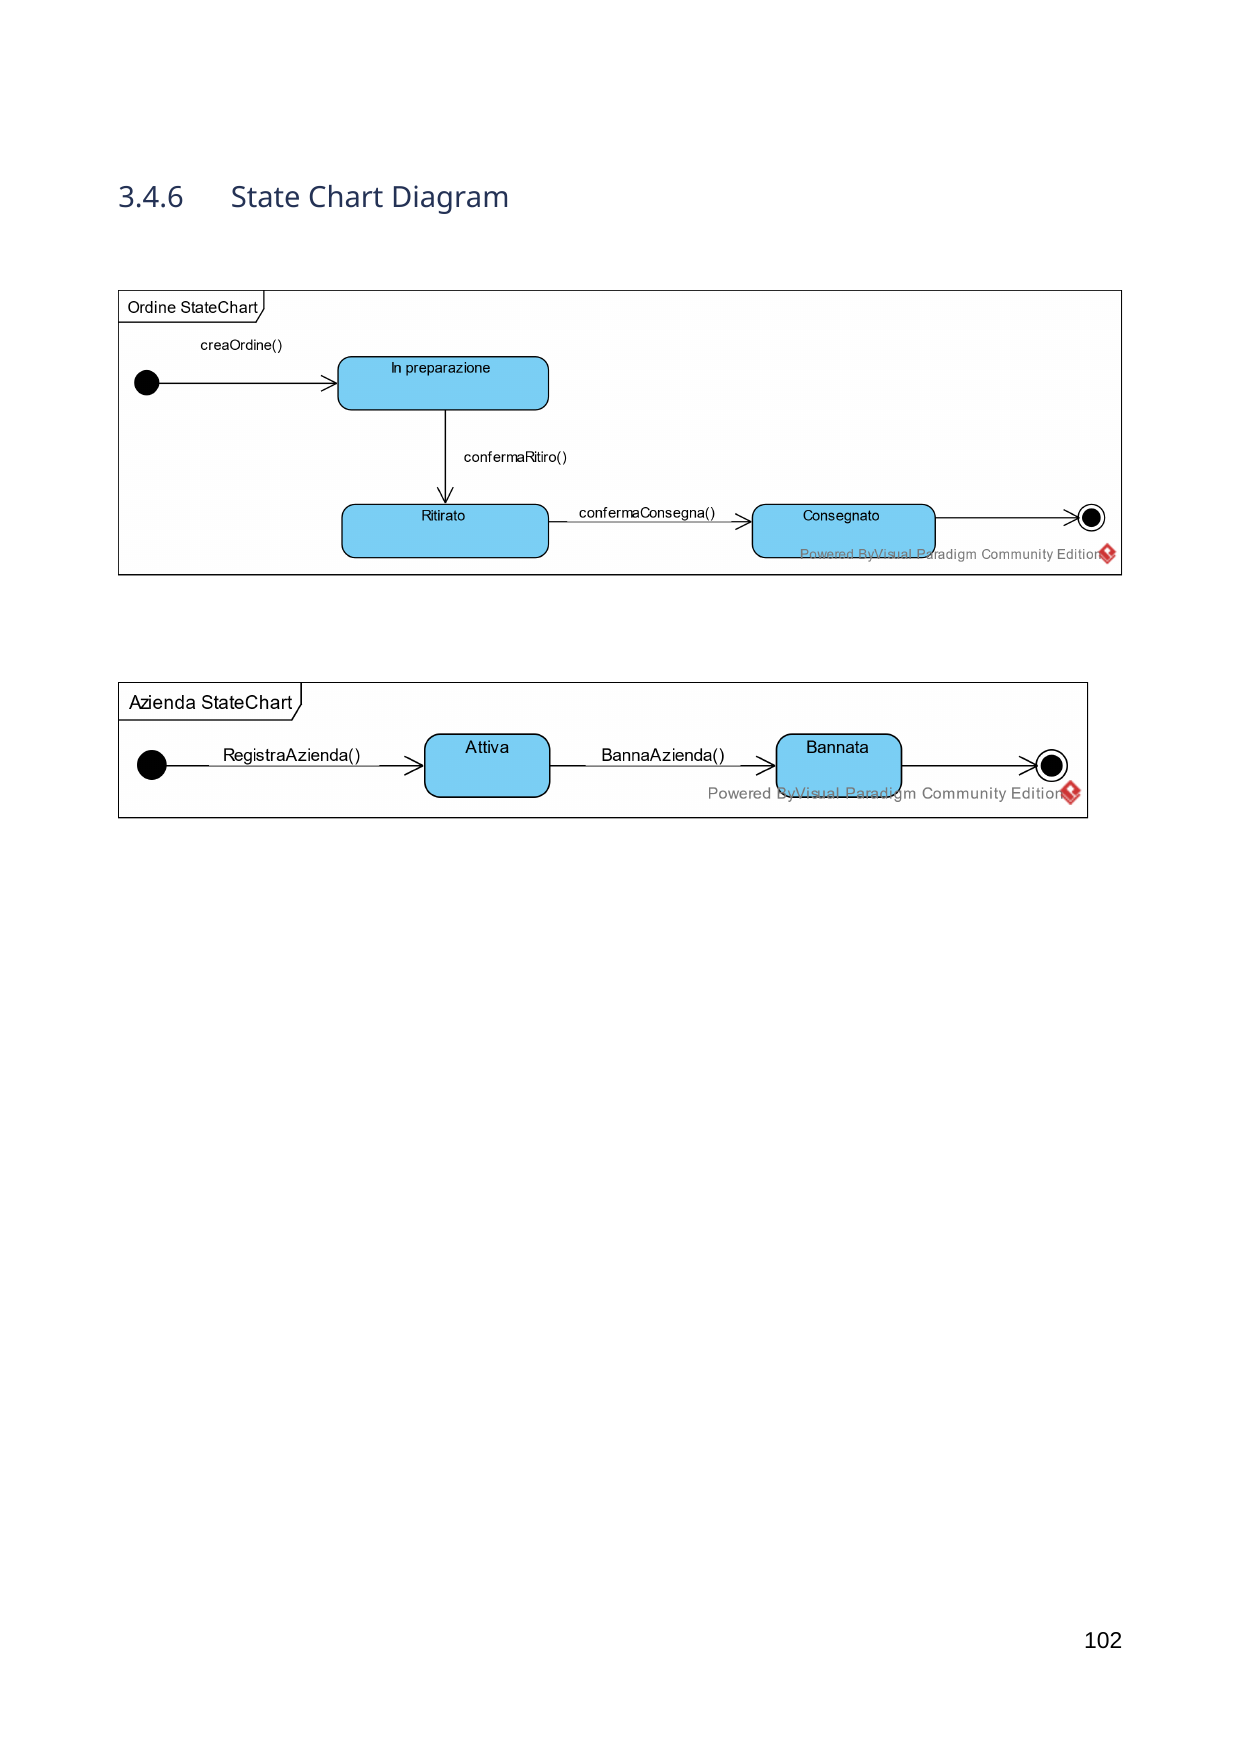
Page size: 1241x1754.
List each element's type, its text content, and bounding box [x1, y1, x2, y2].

picture [118, 682, 1089, 819]
subtitle State Chart Diagram [118, 177, 1122, 216]
picture [118, 290, 1123, 576]
